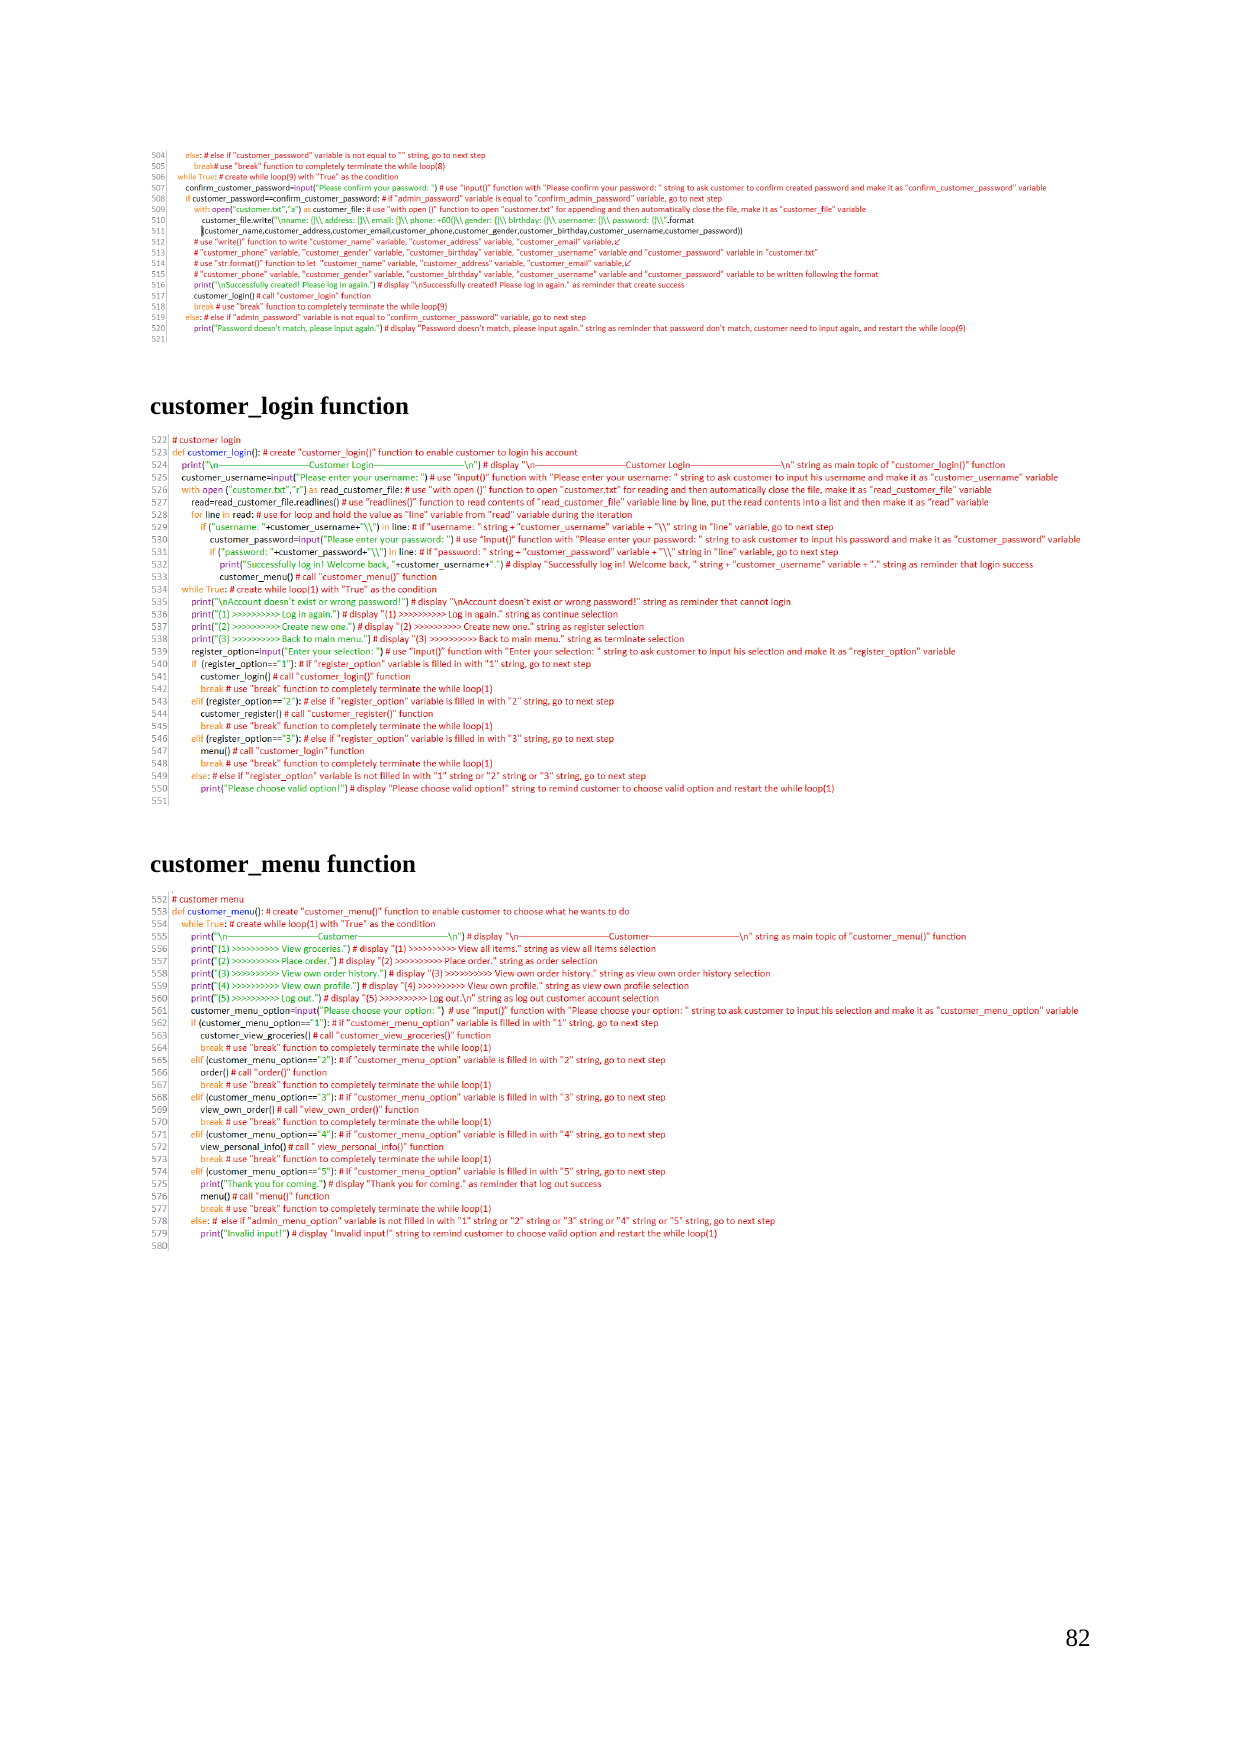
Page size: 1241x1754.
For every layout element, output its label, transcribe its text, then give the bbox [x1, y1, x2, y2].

picture [150, 892, 1091, 1251]
text customer_menu function [150, 849, 1090, 878]
picture [150, 434, 1091, 806]
text customer_login function [150, 391, 1090, 420]
picture [150, 150, 1090, 343]
